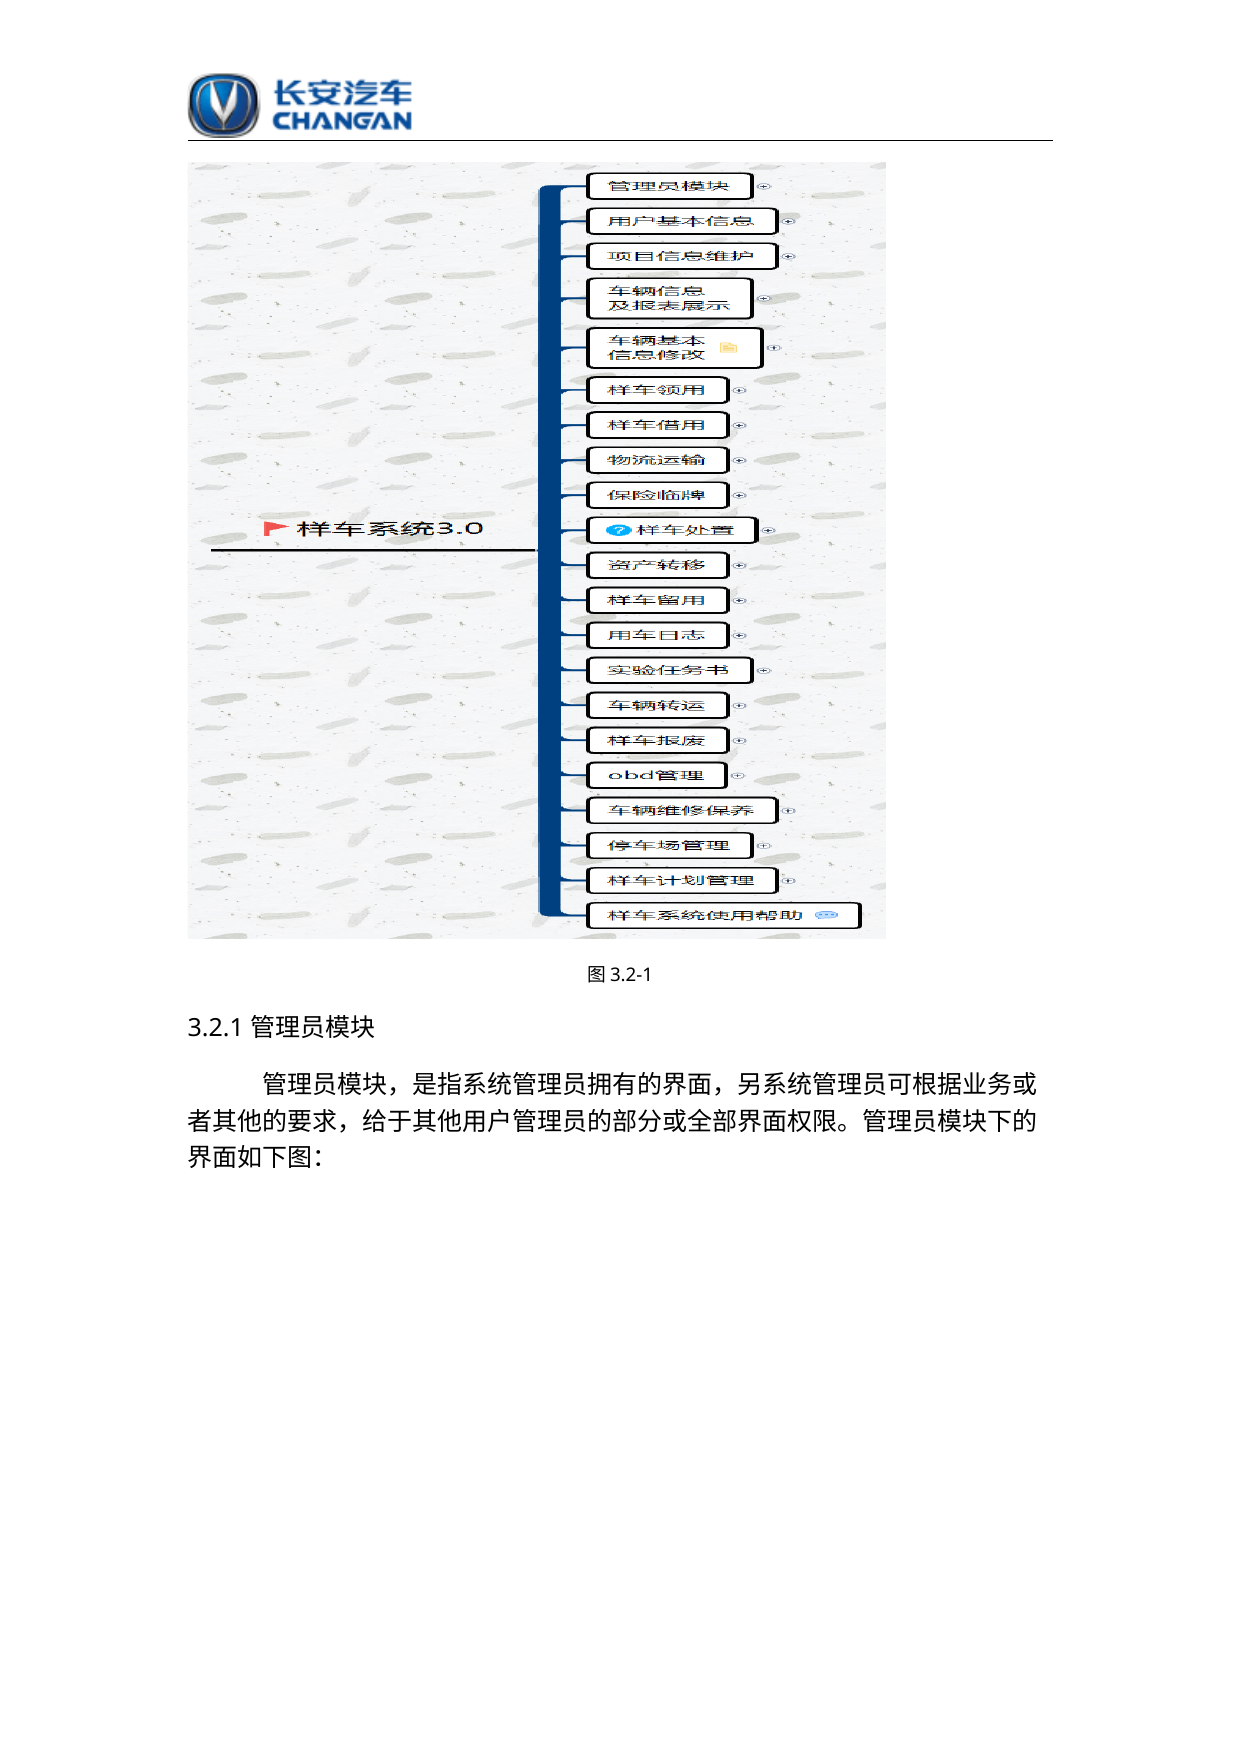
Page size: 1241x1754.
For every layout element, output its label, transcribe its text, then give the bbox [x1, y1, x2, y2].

picture [187, 73, 432, 138]
picture [187, 162, 886, 939]
text 管理员模块，是指系统管理员拥有的界面，另系统管理员可根据业务或者其他的要求，给于其他用户管理员的部分或全部界面权限。管理员模块下的界面如下图： [187, 1065, 1053, 1173]
text 图3.2-1 [187, 960, 1053, 987]
text 3.2.1 管理员模块 [187, 1008, 1053, 1044]
